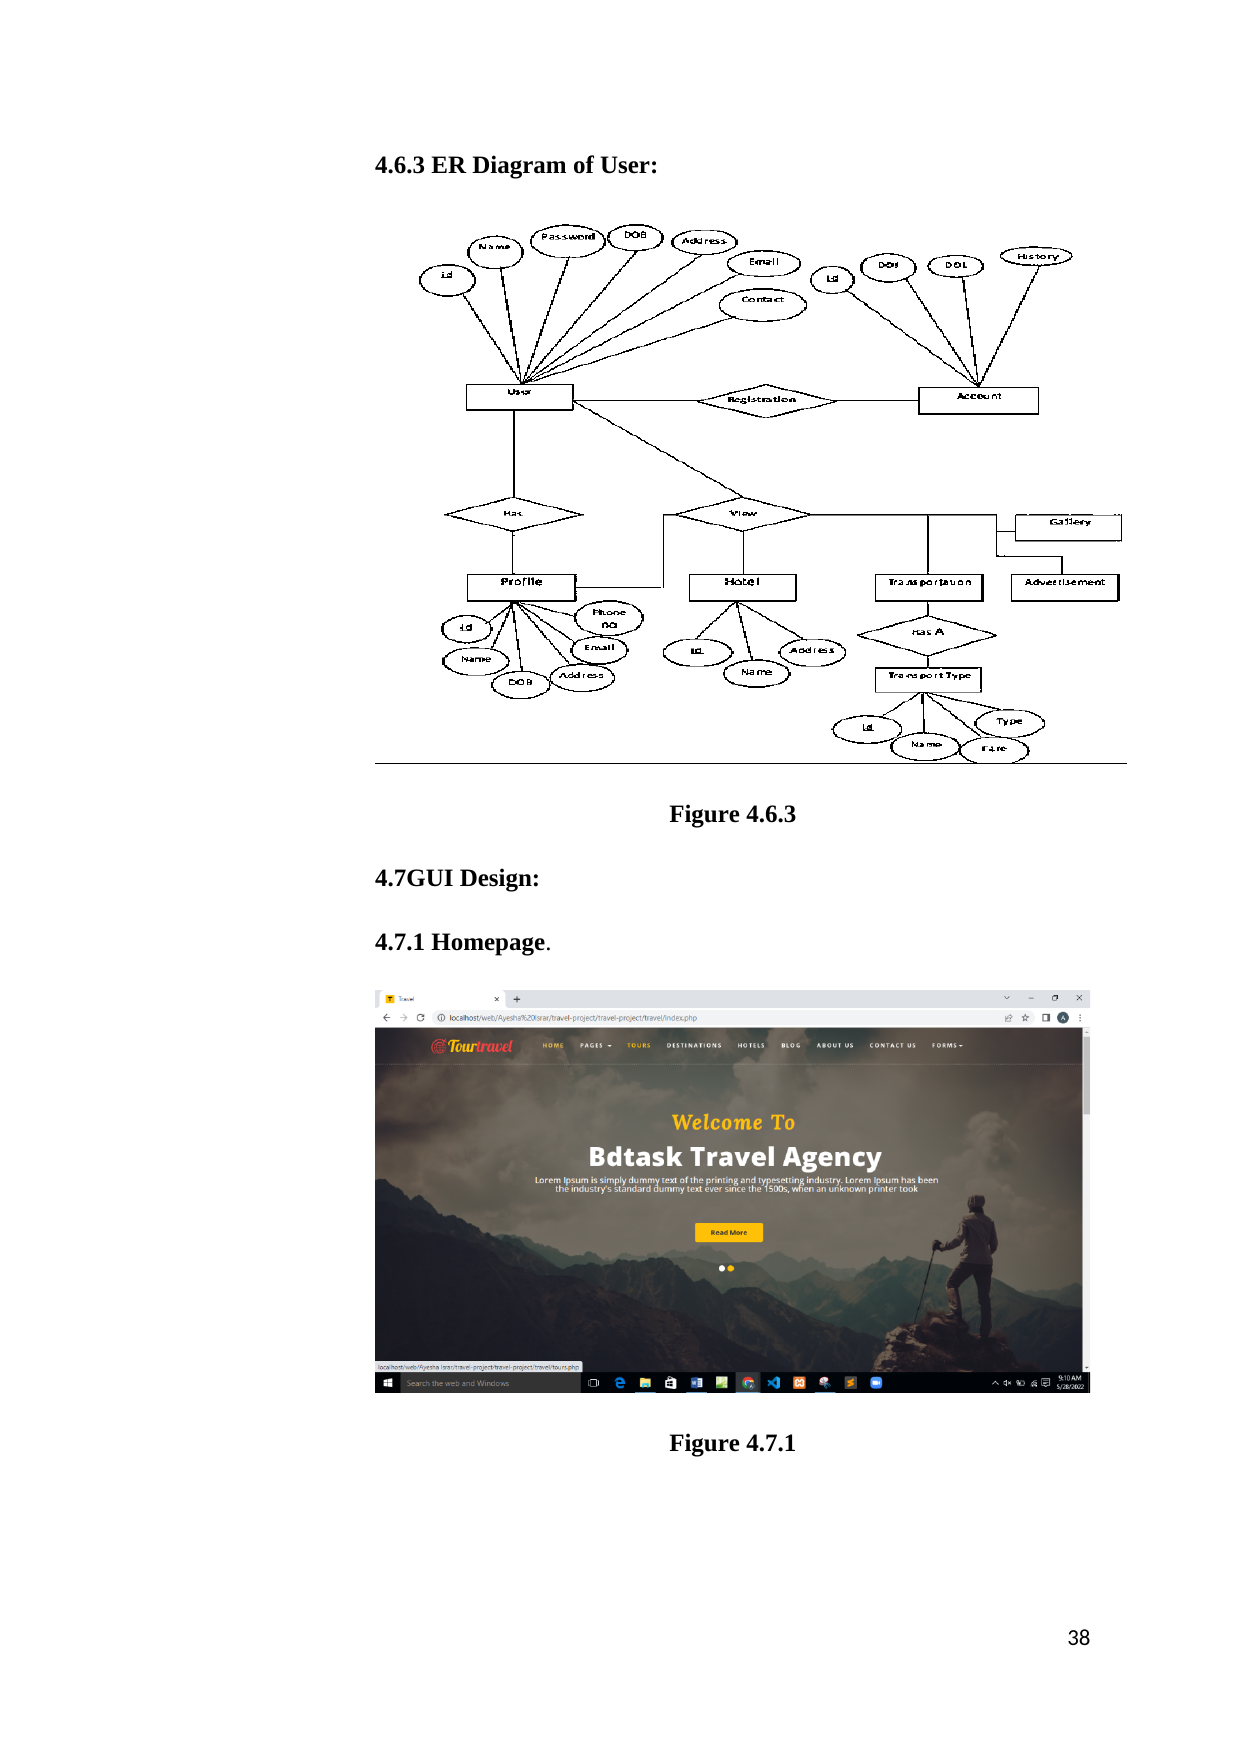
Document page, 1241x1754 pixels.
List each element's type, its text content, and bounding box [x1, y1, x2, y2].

text 4.7.1 Homepage. [375, 927, 1090, 956]
text 4.7GUI Design: [375, 863, 1090, 892]
text 4.6.3 ER Diagram of User: [375, 150, 1090, 179]
text Figure 4.7.1 [375, 1428, 1090, 1456]
text Figure 4.6.3 [375, 799, 1090, 828]
picture [375, 990, 1091, 1393]
